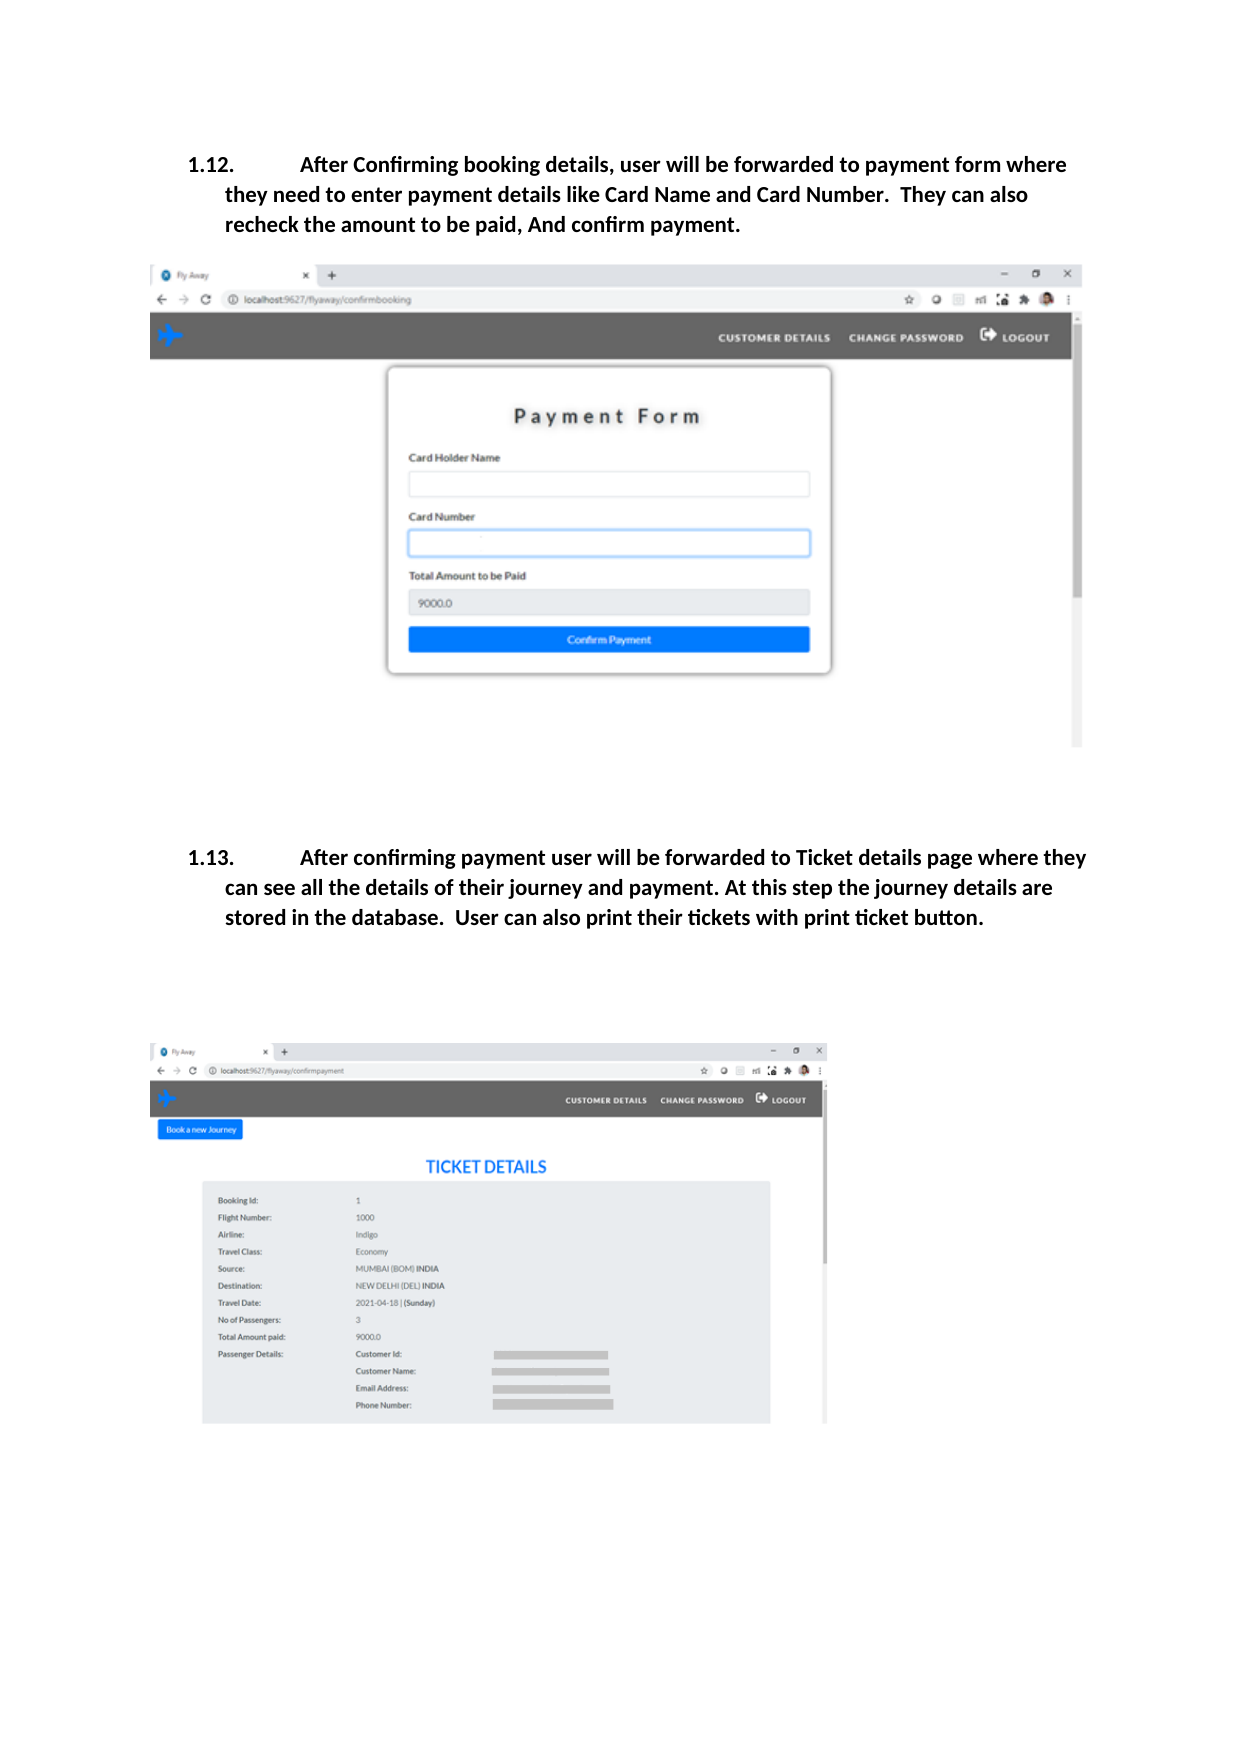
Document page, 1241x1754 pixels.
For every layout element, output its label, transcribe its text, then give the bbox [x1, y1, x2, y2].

list After confirming payment user will be forwarded to Ticket details page where they can see all the details of their journey and payment. At this step the journey details are stored in the database. User can also print their tickets with print ticket button. [187, 843, 1090, 931]
picture [150, 257, 1089, 777]
picture [150, 1043, 828, 1517]
list After Confirming booking details, user will be forwarded to payment form where they need to enter payment details like Card Name and Card Number. They can also recheck the amount to be paid, And confirm payment. [187, 150, 1090, 238]
